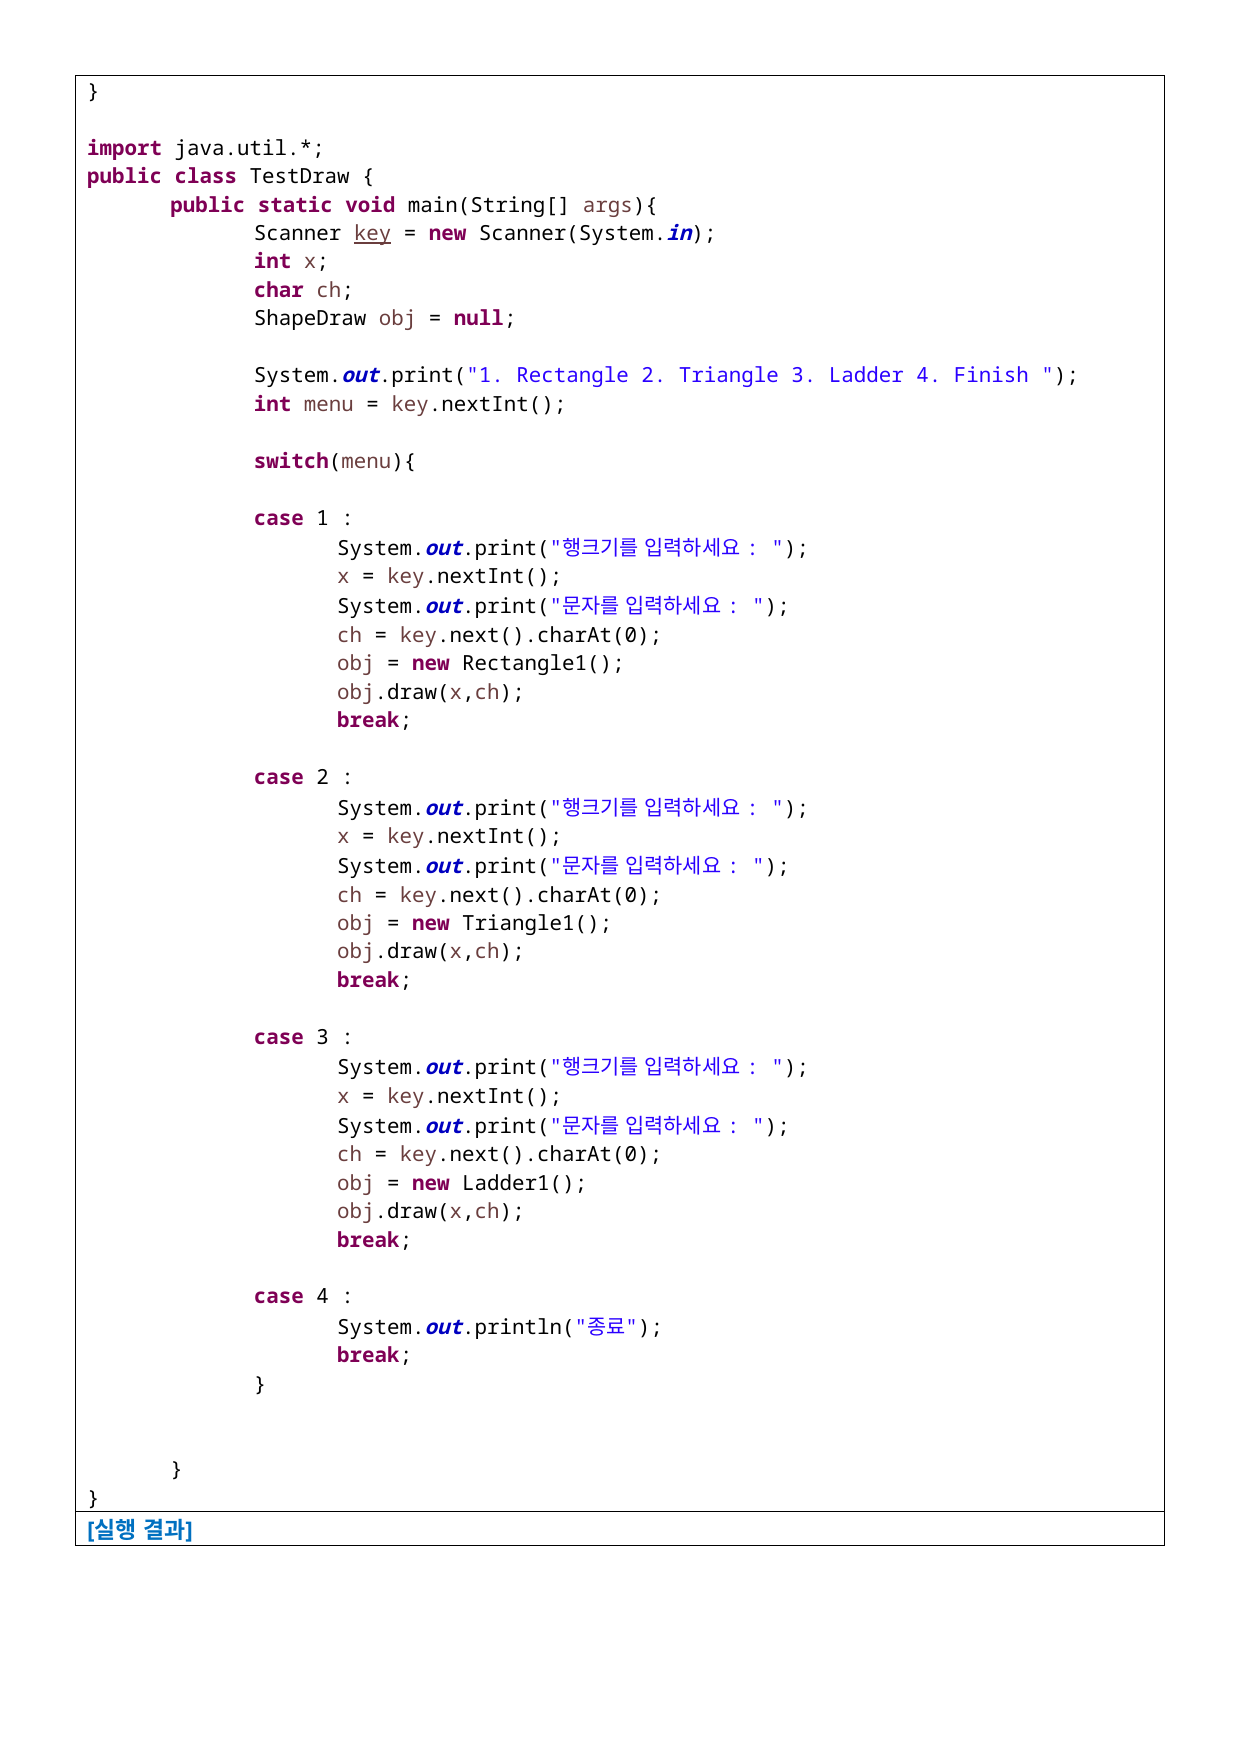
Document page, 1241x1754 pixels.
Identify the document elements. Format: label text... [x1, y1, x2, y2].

table_cell [실행 결과] [76, 1512, 1164, 1545]
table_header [76, 76, 1164, 1511]
